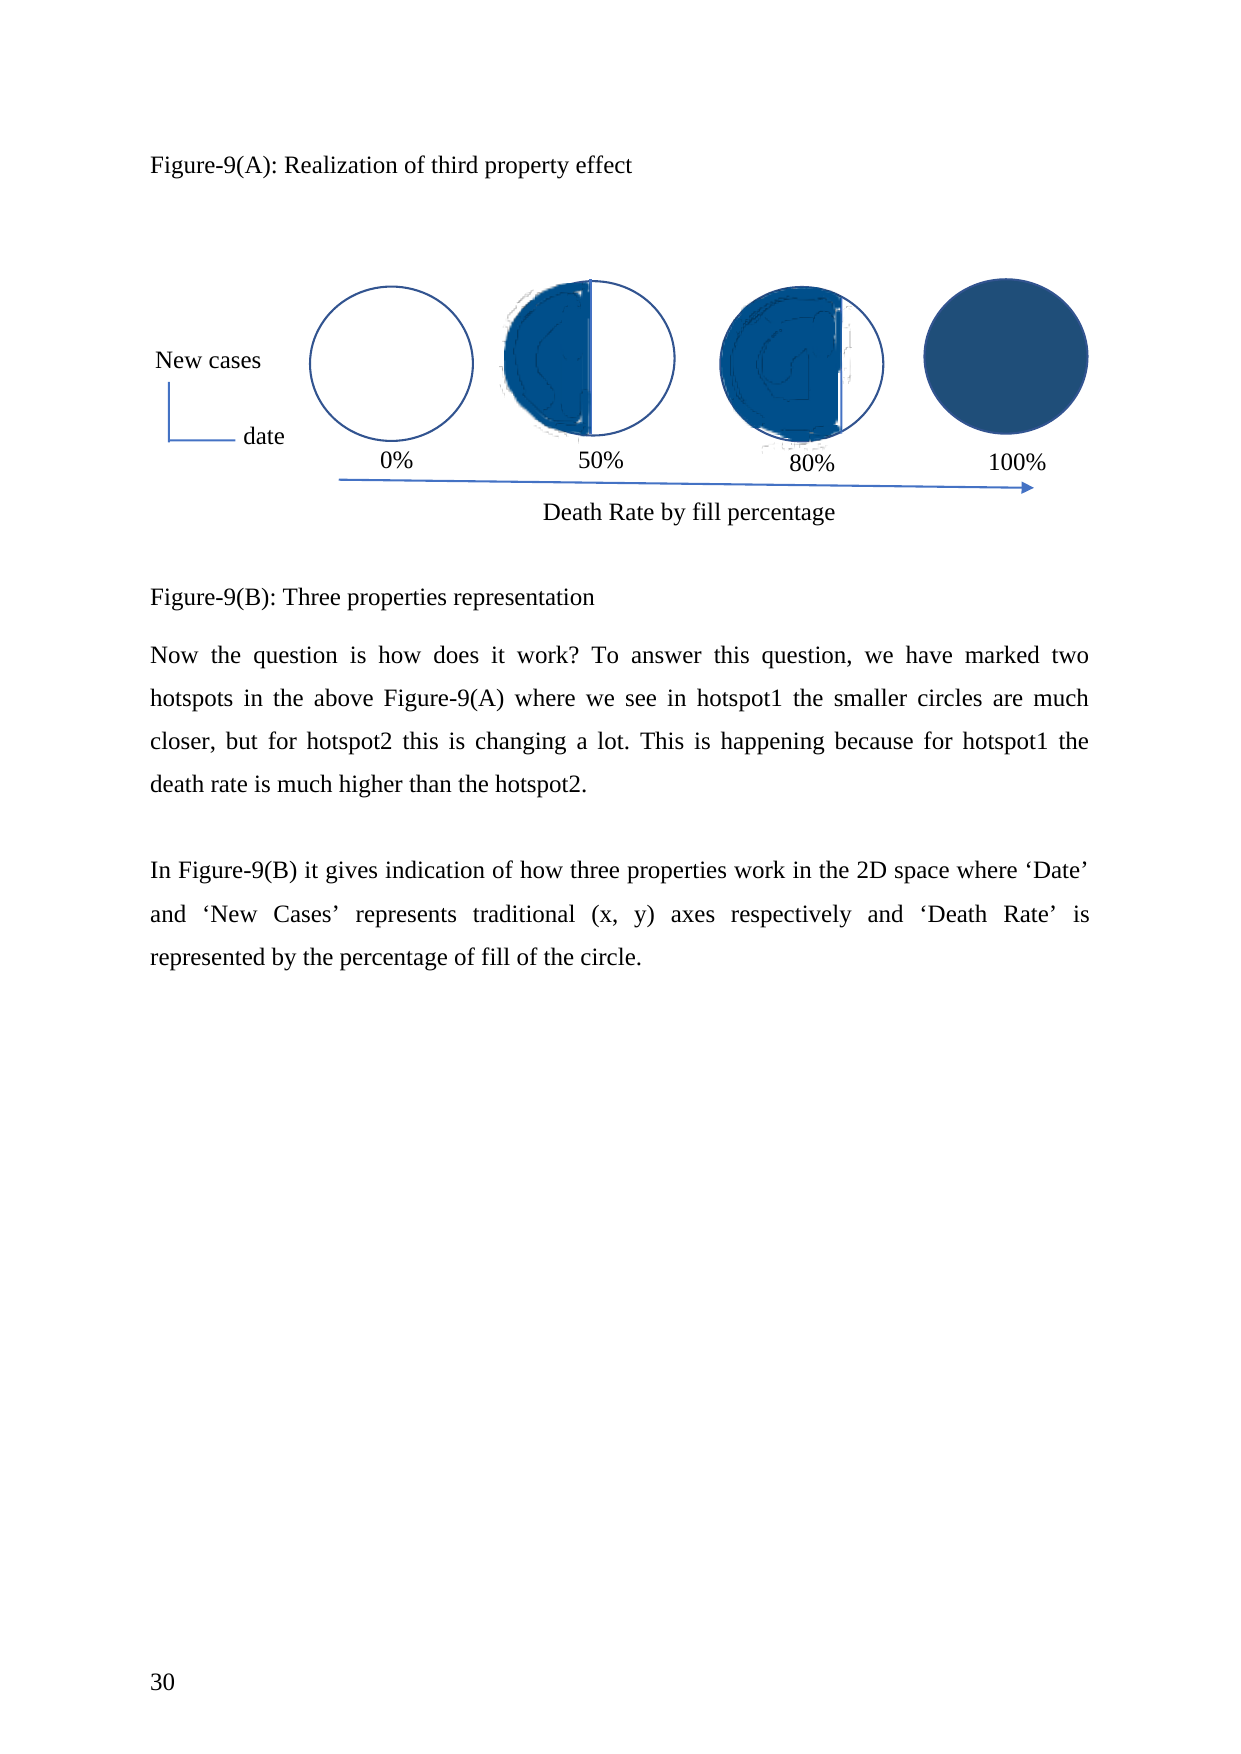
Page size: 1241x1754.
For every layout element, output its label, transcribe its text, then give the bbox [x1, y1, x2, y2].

picture [721, 287, 855, 454]
picture [499, 282, 592, 444]
text Figure-9(A): Realization of third property effect [150, 150, 1090, 179]
text Now the question is how does it work? To answer this question, we have marked two hotspots in the above Figure-9(A) where we see in hotspot1 the smaller circles are much closer, but for hotspot2 this is changing a lot. This is happening because for hotspot1 the death rate is much higher than the hotspot2. [150, 640, 1090, 798]
text Figure-9(B): Three properties representation [150, 582, 1090, 611]
text In Figure-9(B) it gives indication of how three properties work in the 2D space where ‘Date’ and ‘New Cases’ represents traditional (x, y) axes respectively and ‘Death Rate’ is represented by the percentage of fill of the circle. [150, 812, 1090, 971]
